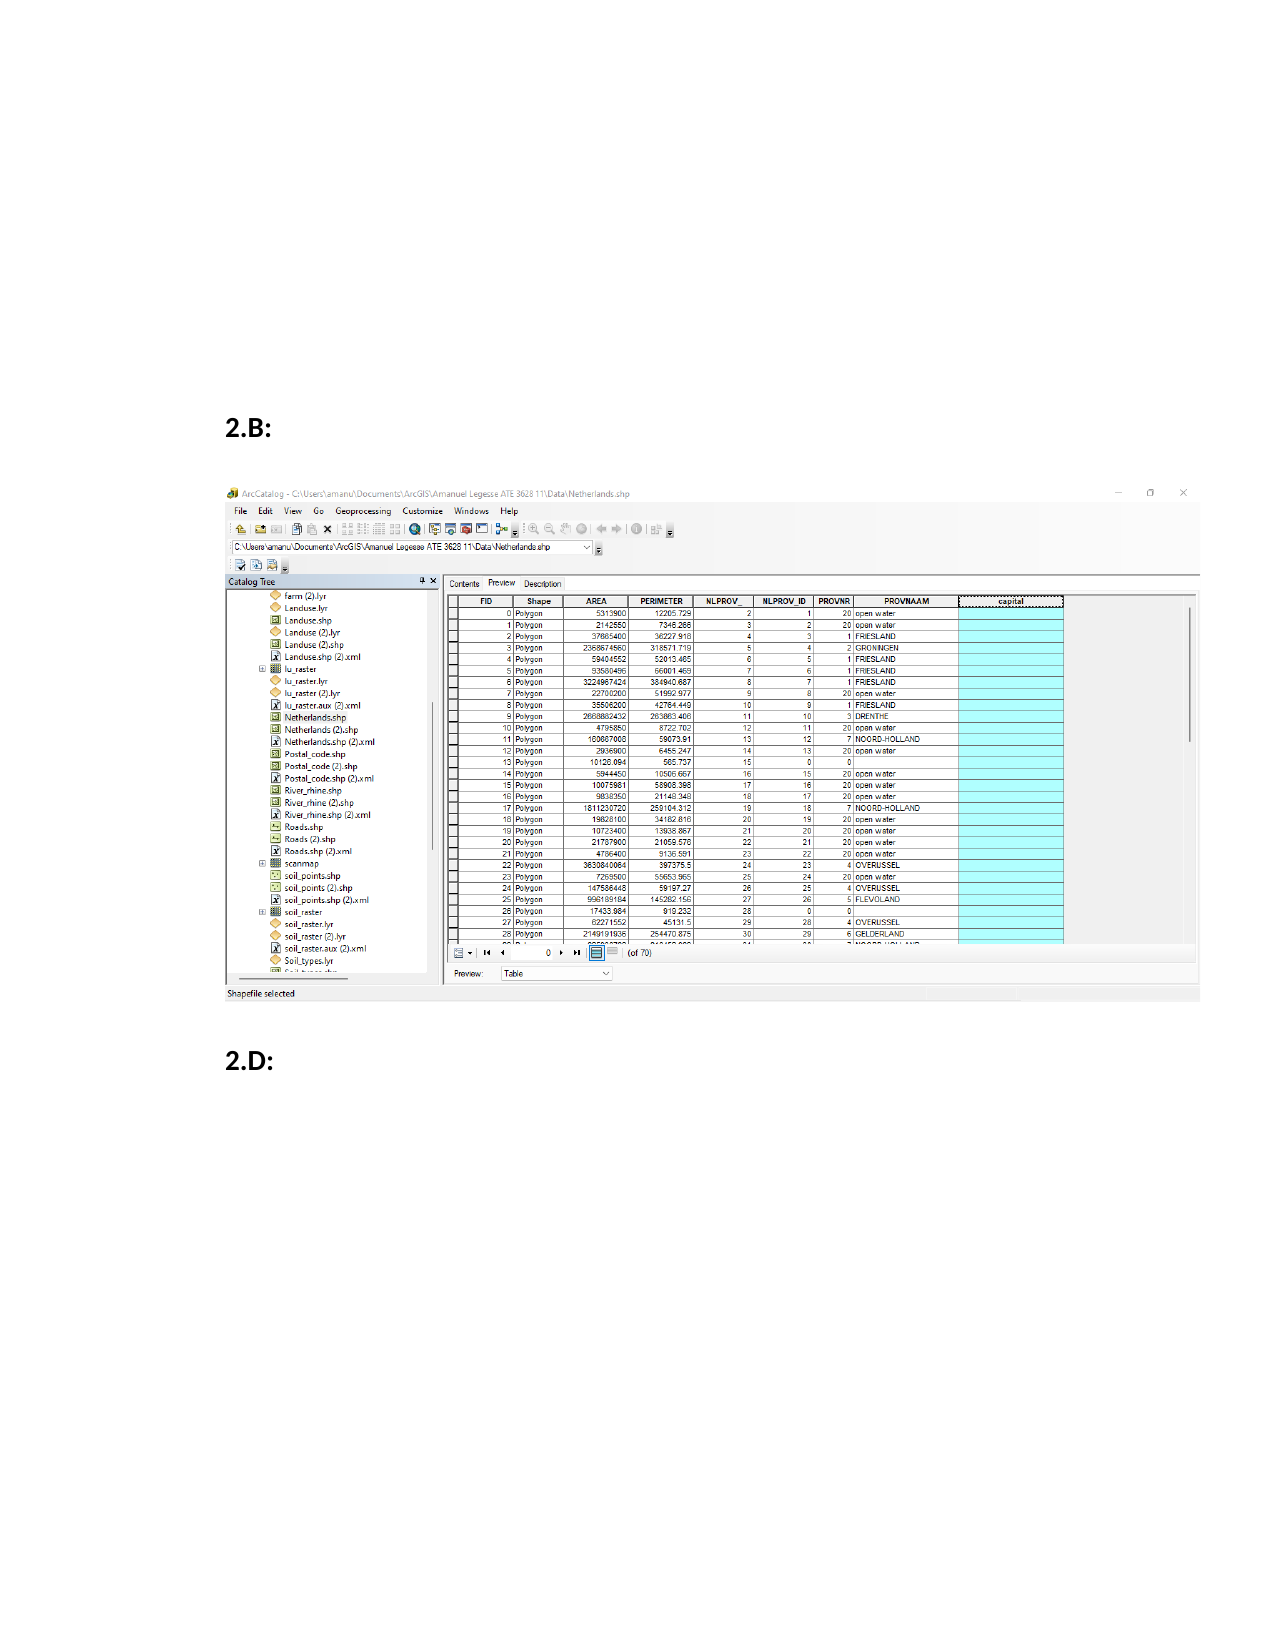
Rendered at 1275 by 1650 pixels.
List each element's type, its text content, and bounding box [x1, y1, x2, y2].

list 2.B: [225, 409, 1125, 444]
picture [225, 485, 1200, 1002]
list 2.D: [225, 1042, 1125, 1078]
